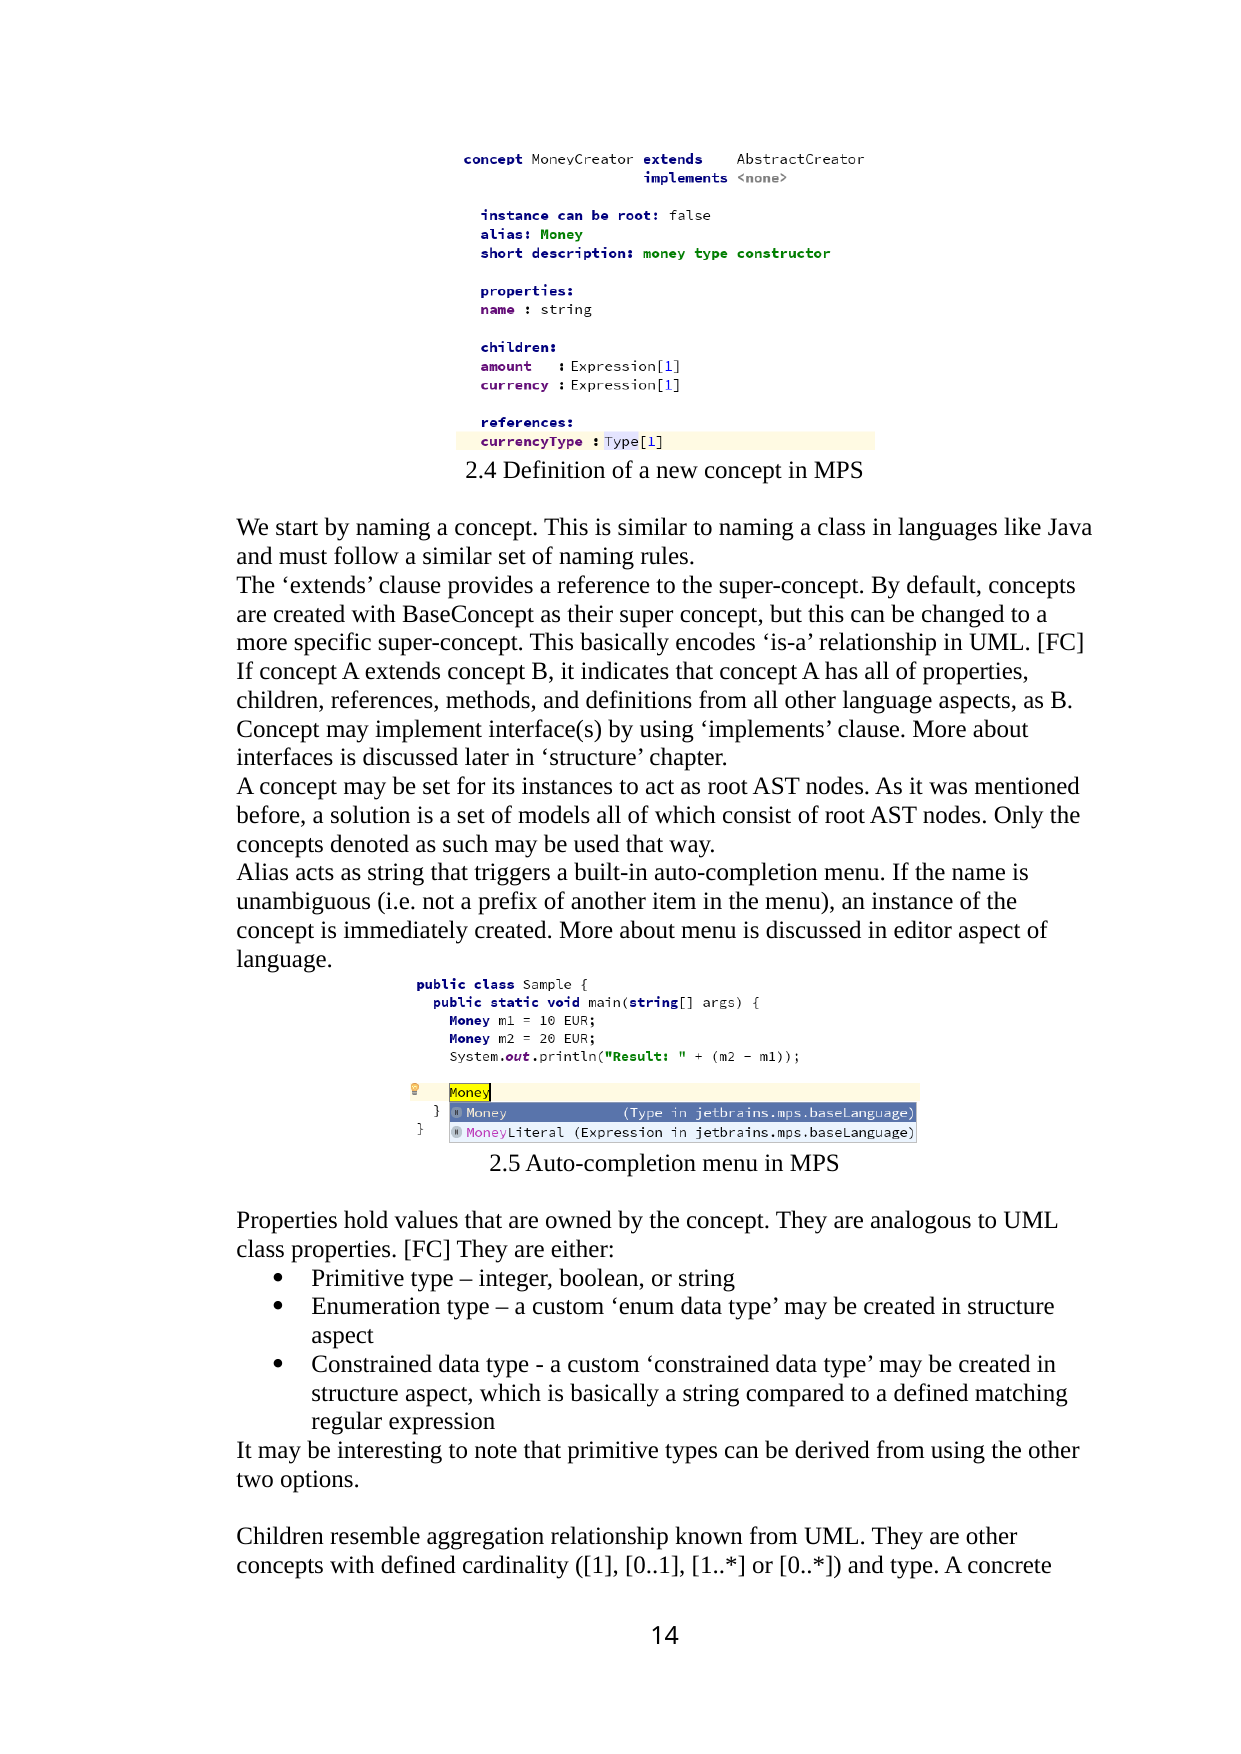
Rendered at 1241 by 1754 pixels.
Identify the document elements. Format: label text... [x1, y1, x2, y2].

text It may be interesting to note that primitive types can be derived from using the other two options. [236, 1435, 1092, 1493]
list Enumeration type – a custom ‘enum data type’ may be created in structure aspect [274, 1291, 1092, 1349]
list Primitive type – integer, boolean, or string [274, 1263, 1092, 1291]
text Properties hold values that are owned by the concept. They are analogous to UML class properties. [FC] They are either: [236, 1205, 1092, 1263]
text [236, 1521, 1092, 1579]
text A concept may be set for its instances to act as root AST nodes. As it was mentioned before, a solution is a set of models all of which consist of root AST nodes. Only the concepts denoted as such may be used that way. [236, 771, 1092, 857]
text The ‘extends’ clause provides a reference to the super-concept. By default, concepts are created with BaseConcept as their super concept, but this can be changed to a more specific super-concept. This basically encodes ‘is-a’ relationship in UML. [FC] If concept A extends concept B, it indicates that concept A has all of properties, children, references, methods, and definitions from all other language aspects, as B. [236, 570, 1092, 714]
text 2.4 Definition of a new concept in MPS [236, 455, 1092, 484]
text We start by naming a concept. This is similar to naming a class in languages like Java and must follow a similar set of naming rules. [236, 512, 1092, 570]
list Constrained data type - a custom ‘constrained data type’ may be created in structure aspect, which is basically a string compared to a defined matching regular expression [274, 1349, 1092, 1435]
text 2.5 Auto-completion menu in MPS [236, 1148, 1092, 1176]
picture [403, 972, 926, 1148]
picture [451, 147, 878, 455]
text Alias acts as string that triggers a built-in auto-completion menu. If the name is unambiguous (i.e. not a prefix of another item in the menu), an instance of the concept is immediately created. More about menu is discussed in editor aspect of language. [236, 857, 1092, 972]
text Concept may implement interface(s) by using ‘implements’ clause. More about interfaces is discussed later in ‘structure’ chapter. [236, 714, 1092, 771]
